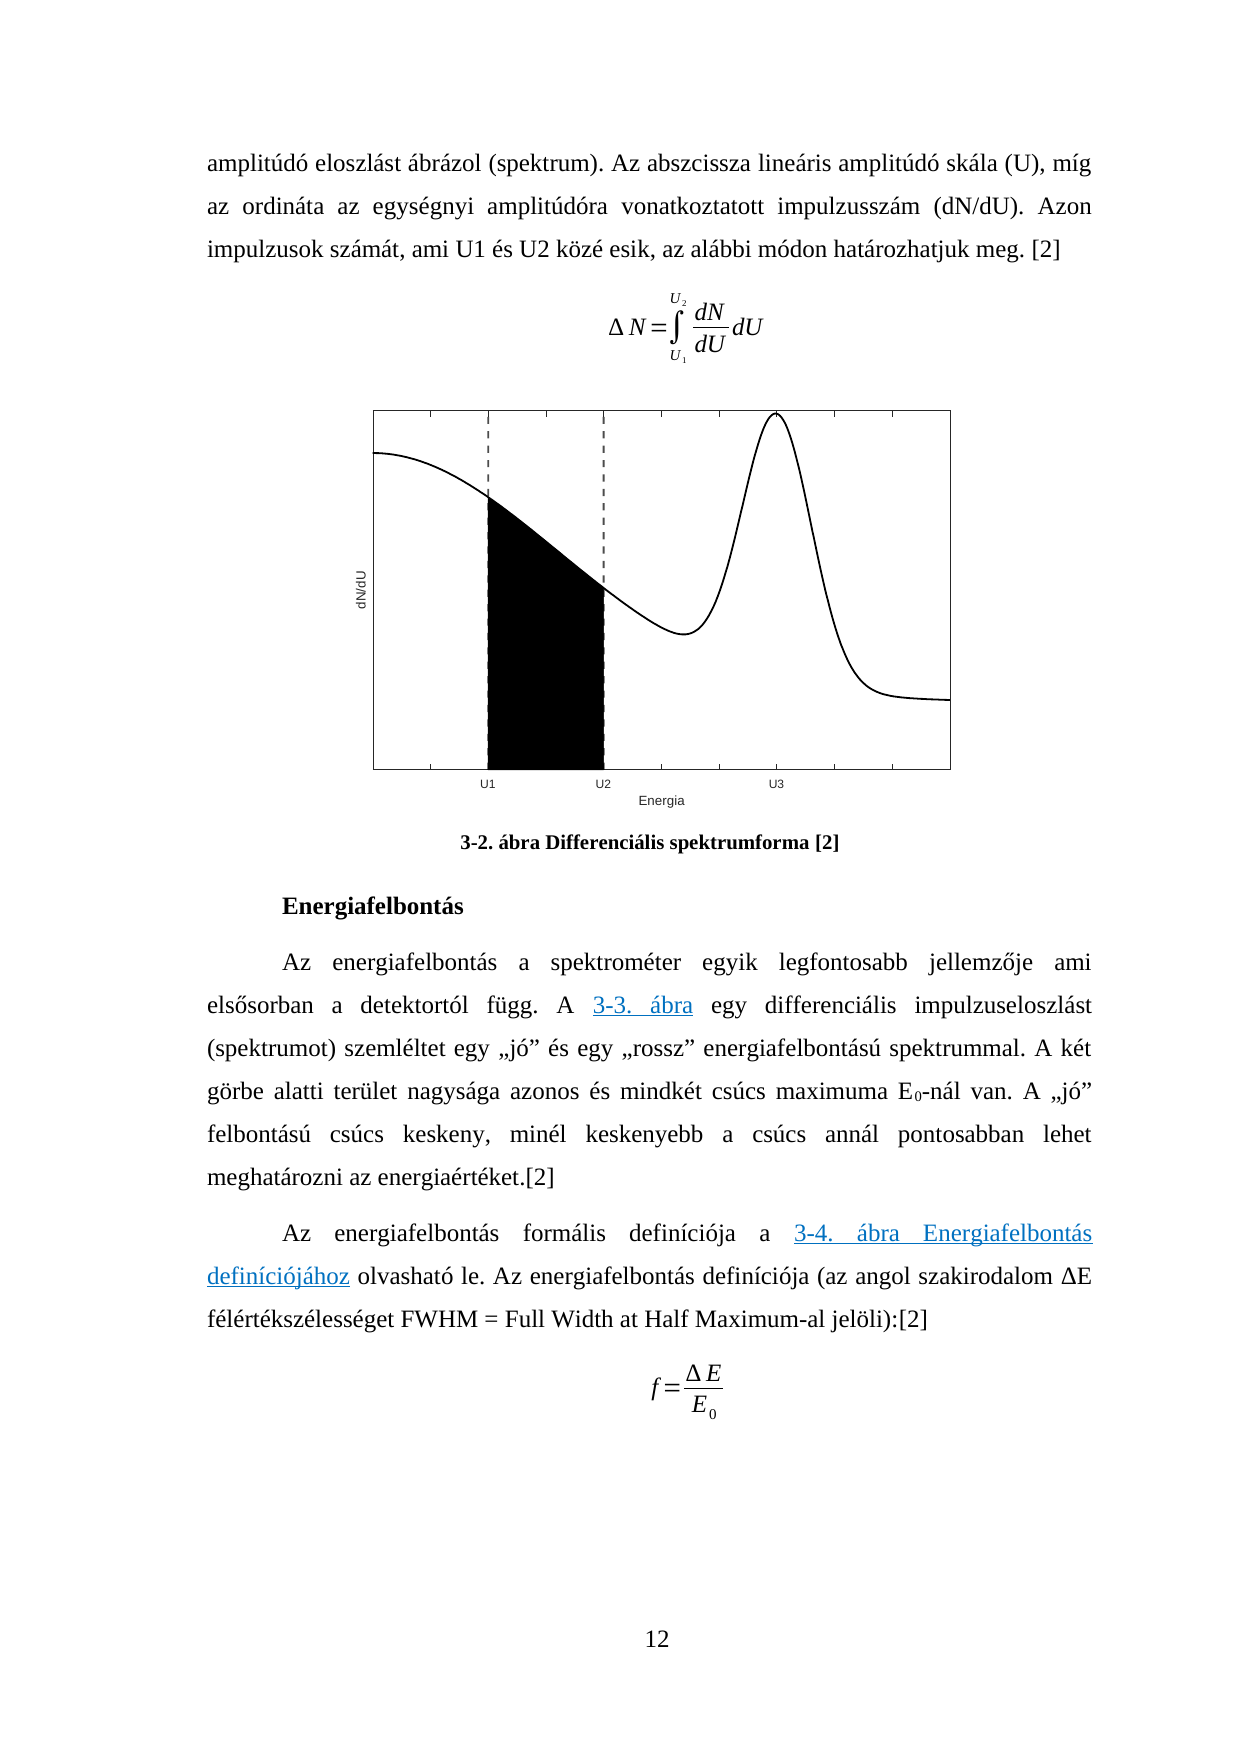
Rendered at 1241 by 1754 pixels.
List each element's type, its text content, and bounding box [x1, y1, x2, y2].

text 3-1. ábra Differenciális spektrumforma [2] [207, 830, 1092, 854]
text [207, 148, 1092, 263]
text Energiafelbontás [207, 891, 1092, 920]
